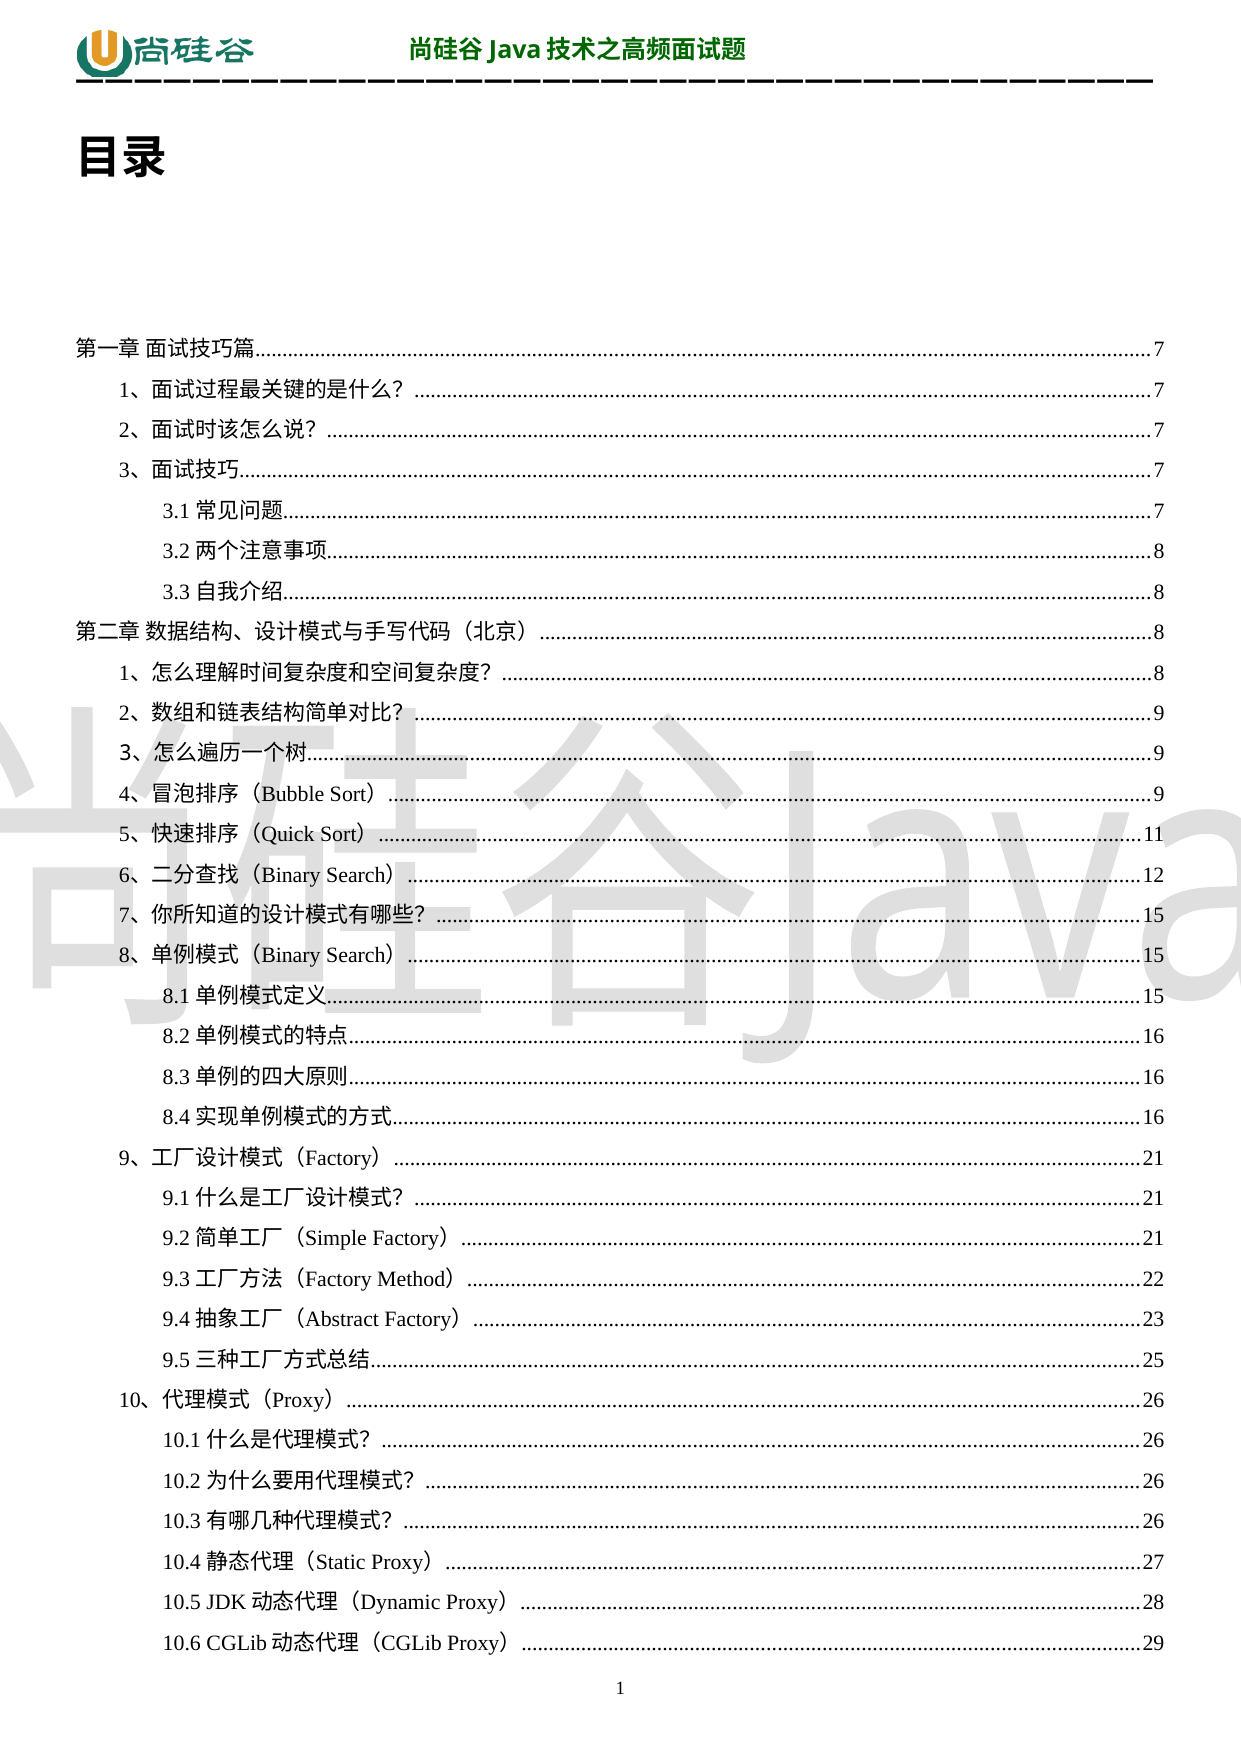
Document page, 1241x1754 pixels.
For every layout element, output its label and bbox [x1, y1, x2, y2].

picture [75, 29, 253, 77]
